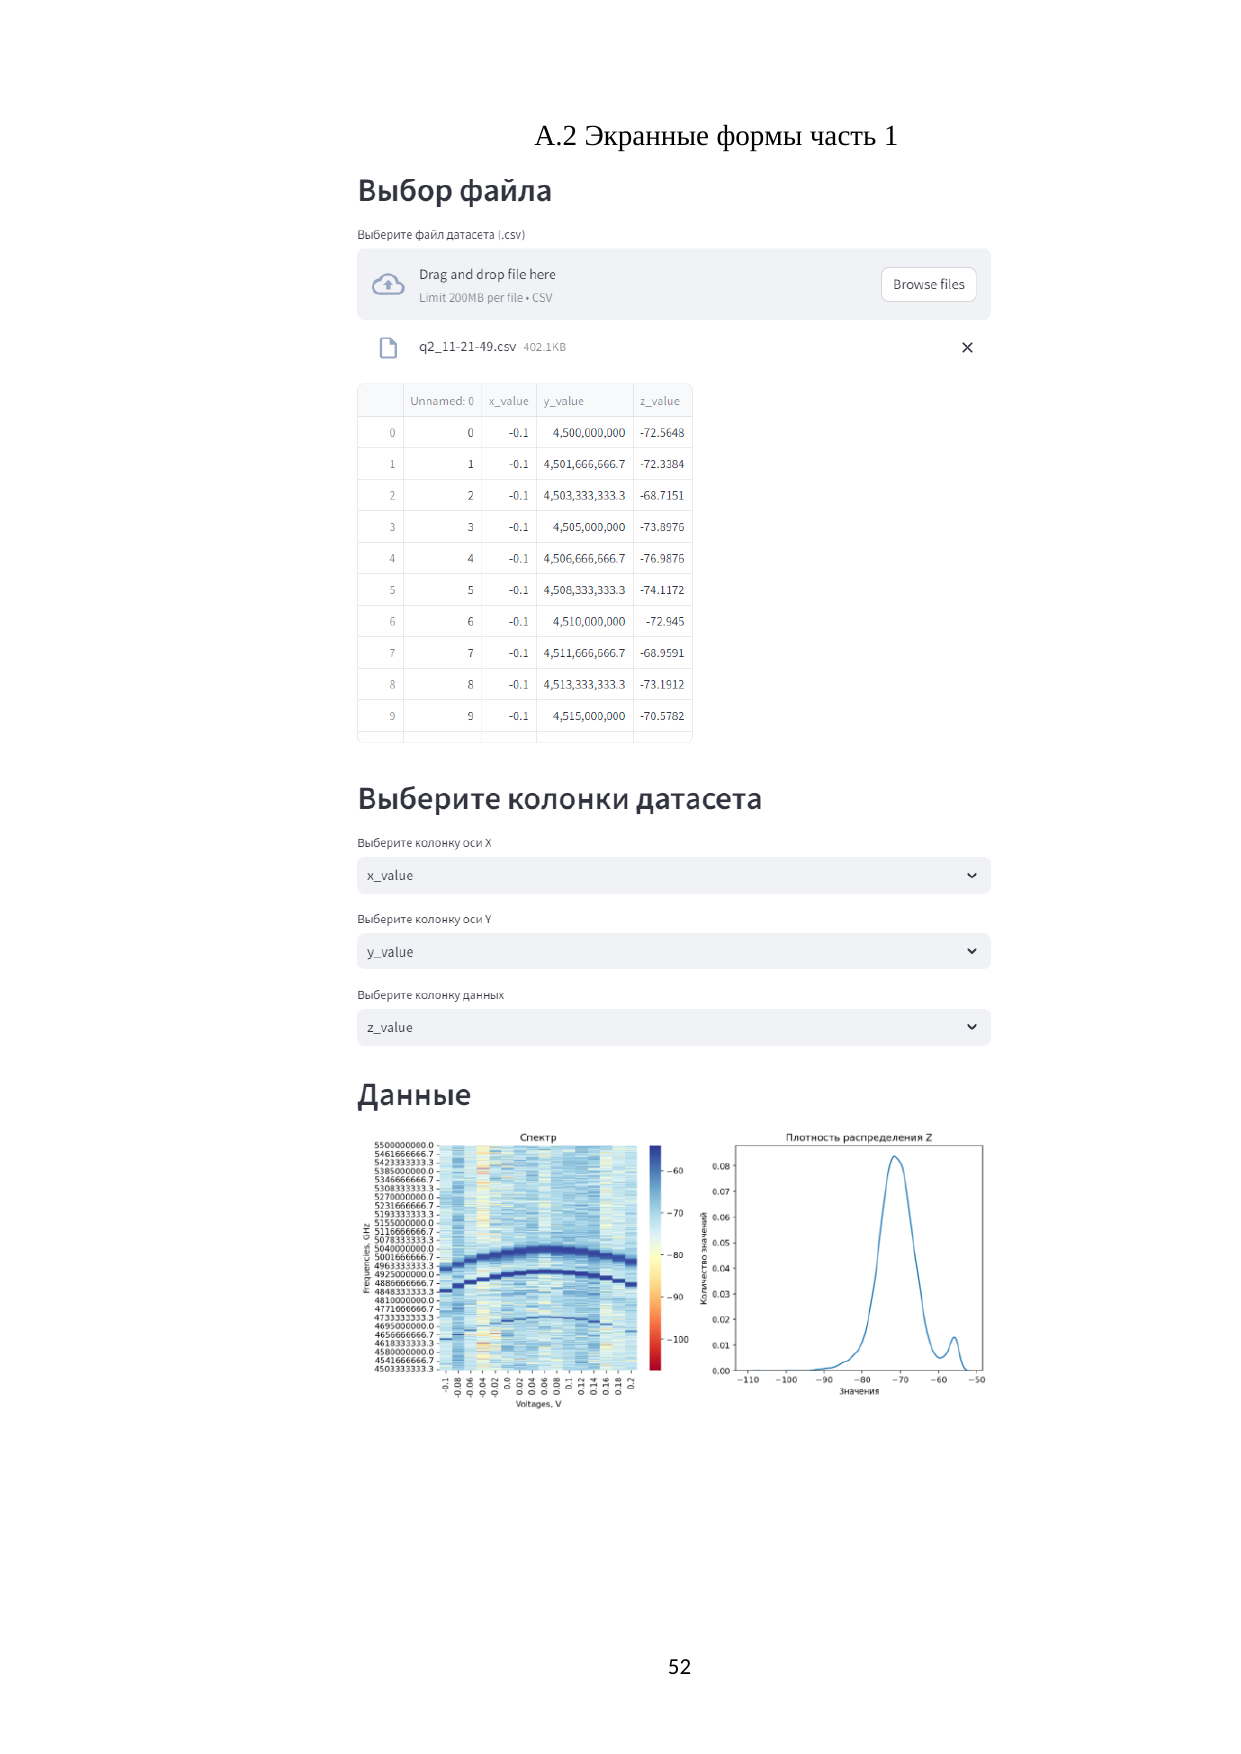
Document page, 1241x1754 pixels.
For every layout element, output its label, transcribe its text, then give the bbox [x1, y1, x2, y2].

picture [329, 168, 1030, 1415]
text А.2 Экранные формы часть 1 [177, 118, 1181, 152]
